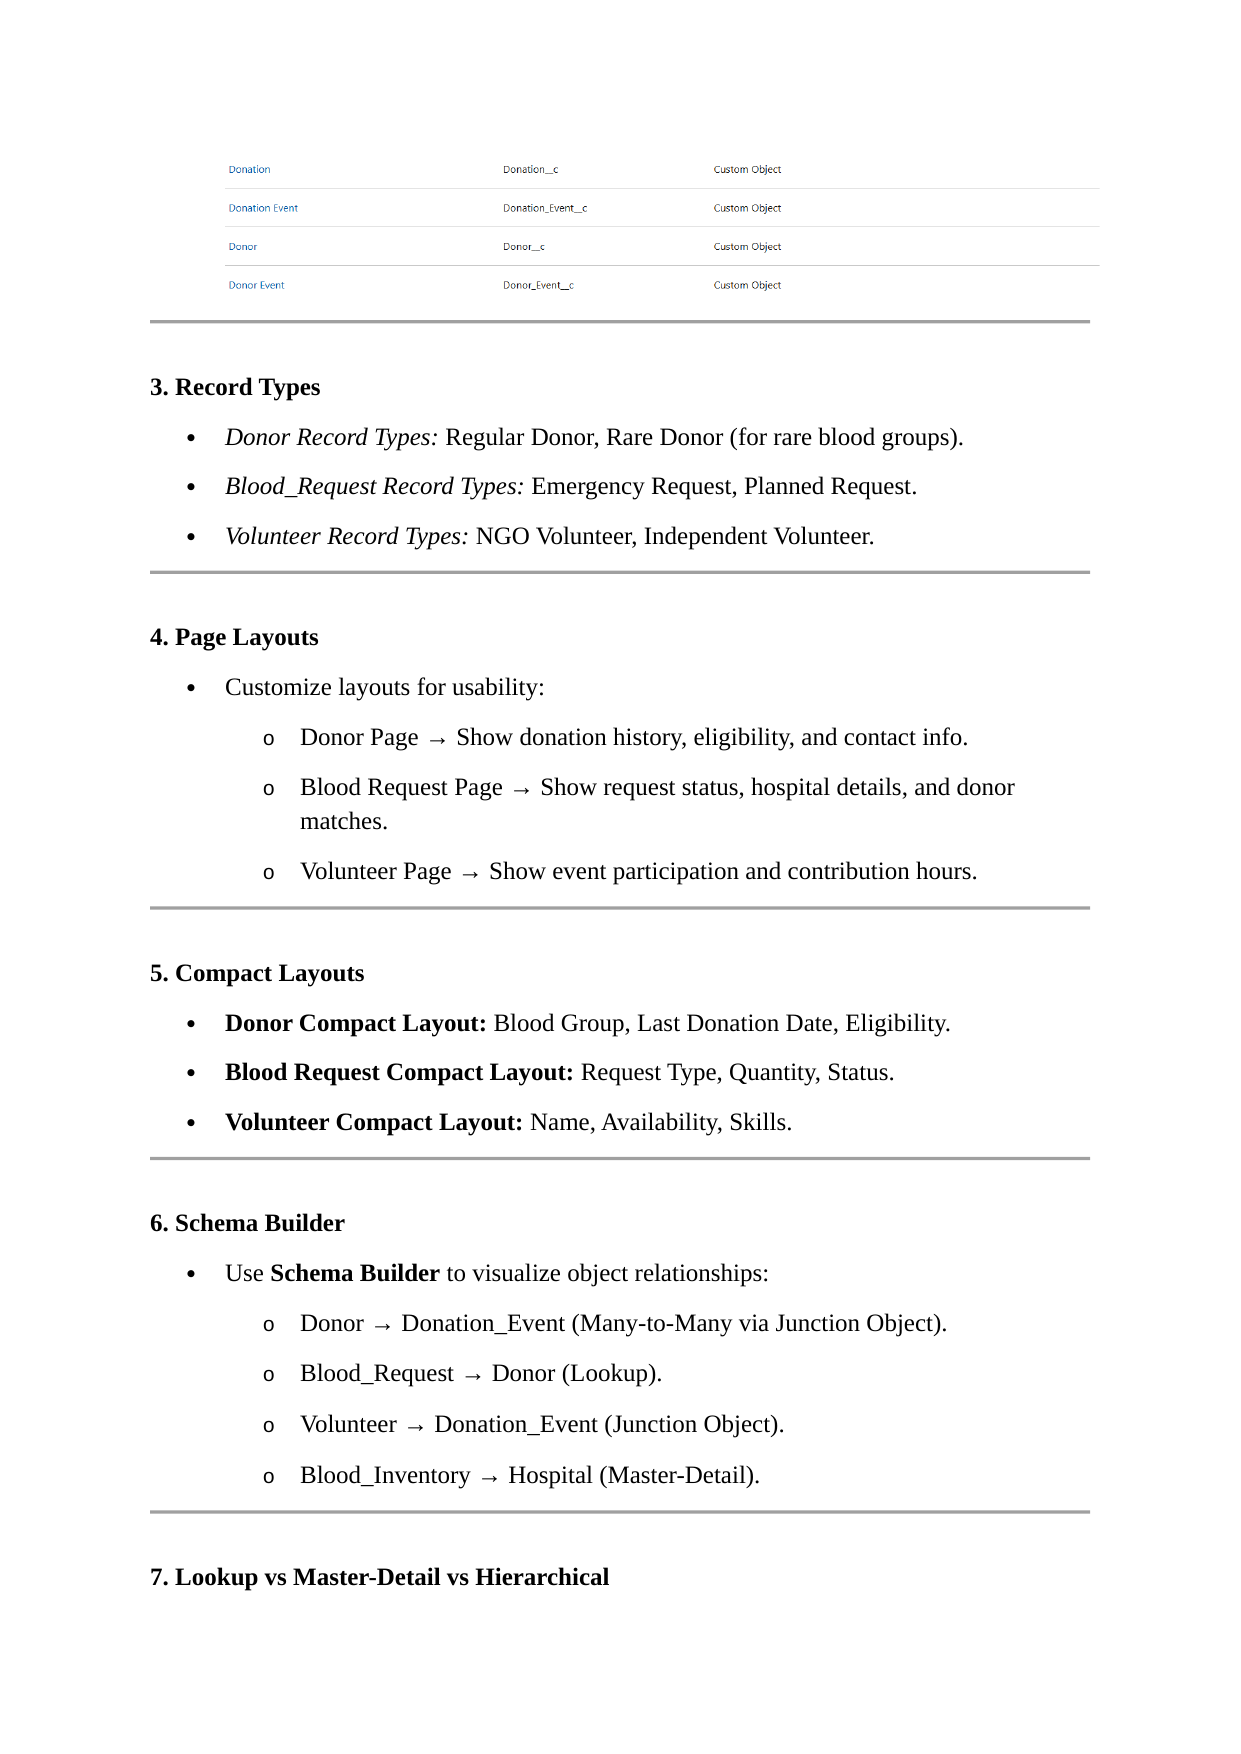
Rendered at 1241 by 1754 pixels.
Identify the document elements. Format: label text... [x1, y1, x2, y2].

list Donor Compact Layout: Blood Group, Last Donation Date, Eligibility. [187, 1008, 1090, 1037]
list Donor → Donation_Event (Many-to-Many via Junction Object). [262, 1308, 1090, 1337]
list Blood Request Page → Show request status, hospital details, and donor matches. [262, 772, 1090, 835]
list Use Schema Builder to visualize object relationships: [187, 1258, 1090, 1287]
text 3. Record Types [150, 372, 1090, 401]
text 7. Lookup vs Master-Detail vs Hierarchical [150, 1562, 1090, 1591]
list Volunteer Compact Layout: Name, Availability, Skills. [187, 1107, 1090, 1136]
list Blood_Request Record Types: Emergency Request, Planned Request. [187, 471, 1090, 500]
list Donor Page → Show donation history, eligibility, and contact info. [262, 722, 1090, 751]
list Volunteer Page → Show event participation and contribution hours. [262, 856, 1090, 885]
picture [225, 150, 1100, 299]
text 6. Schema Builder [150, 1208, 1090, 1237]
text 5. Compact Layouts [150, 958, 1090, 987]
list Blood_Request → Donor (Lookup). [262, 1358, 1090, 1388]
list Customize layouts for usability: [187, 672, 1090, 701]
list Donor Record Types: Regular Donor, Rare Donor (for rare blood groups). [187, 422, 1090, 450]
list Volunteer → Donation_Event (Junction Object). [262, 1409, 1090, 1439]
list Blood Request Compact Layout: Request Type, Quantity, Status. [187, 1057, 1090, 1086]
list Blood_Inventory → Hospital (Master-Detail). [262, 1460, 1090, 1489]
list Volunteer Record Types: NGO Volunteer, Independent Volunteer. [187, 521, 1090, 550]
text 4. Page Layouts [150, 622, 1090, 651]
